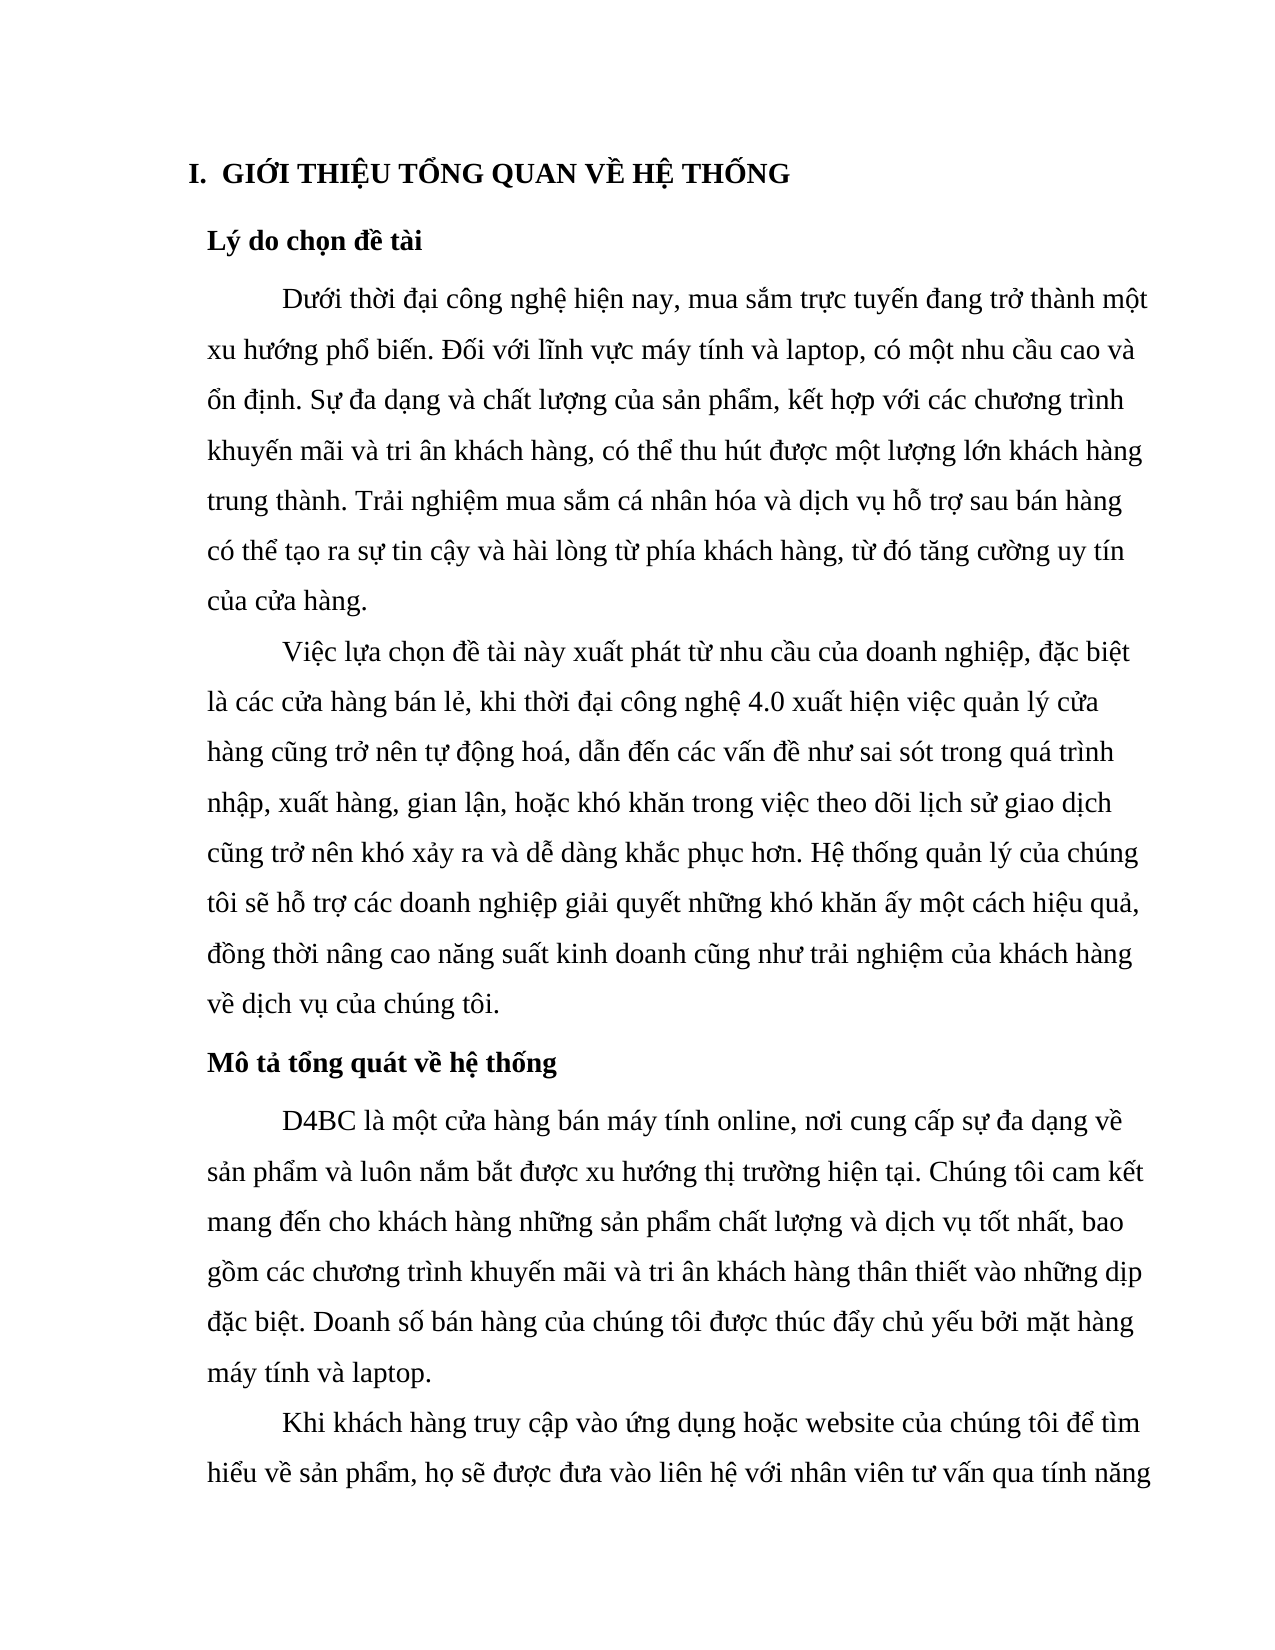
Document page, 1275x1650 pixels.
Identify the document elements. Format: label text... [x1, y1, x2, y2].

text Dưới thời đại công nghệ hiện nay, mua sắm trực tuyến đang trở thành một xu hướng phổ biến. Đối với lĩnh vực máy tính và laptop, có một nhu cầu cao và ổn định. Sự đa dạng và chất lượng của sản phẩm, kết hợp với các chương trình khuyến mãi và tri ân khách hàng, có thể thu hút được một lượng lớn khách hàng trung thành. Trải nghiệm mua sắm cá nhân hóa và dịch vụ hỗ trợ sau bán hàng có thể tạo ra sự tin cậy và hài lòng từ phía khách hàng, từ đó tăng cường uy tín của cửa hàng. [207, 282, 1157, 617]
subtitle GIỚI THIỆU TỔNG QUAN VỀ HỆ THỐNG [207, 156, 1157, 189]
subtitle Mô tả tổng quát về hệ thống [207, 1045, 1157, 1078]
text Việc lựa chọn đề tài này xuất phát từ nhu cầu của doanh nghiệp, đặc biệt là các cửa hàng bán lẻ, khi thời đại công nghệ 4.0 xuất hiện việc quản lý cửa hàng cũng trở nên tự động hoá, dẫn đến các vấn đề như sai sót trong quá trình nhập, xuất hàng, gian lận, hoặc khó khăn trong việc theo dõi lịch sử giao dịch cũng trở nên khó xảy ra và dễ dàng khắc phục hơn. Hệ thống quản lý của chúng tôi sẽ hỗ trợ các doanh nghiệp giải quyết những khó khăn ấy một cách hiệu quả, đồng thời nâng cao năng suất kinh doanh cũng như trải nghiệm của khách hàng về dịch vụ của chúng tôi. [207, 634, 1157, 1019]
text D4BC là một cửa hàng bán máy tính online, nơi cung cấp sự đa dạng về sản phẩm và luôn nắm bắt được xu hướng thị trường hiện tại. Chúng tôi cam kết mang đến cho khách hàng những sản phẩm chất lượng và dịch vụ tốt nhất, bao gồm các chương trình khuyến mãi và tri ân khách hàng thân thiết vào những dịp đặc biệt. Doanh số bán hàng của chúng tôi được thúc đẩy chủ yếu bởi mặt hàng máy tính và laptop. [207, 1103, 1157, 1388]
subtitle Lý do chọn đề tài [207, 223, 1157, 257]
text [207, 1405, 1157, 1489]
